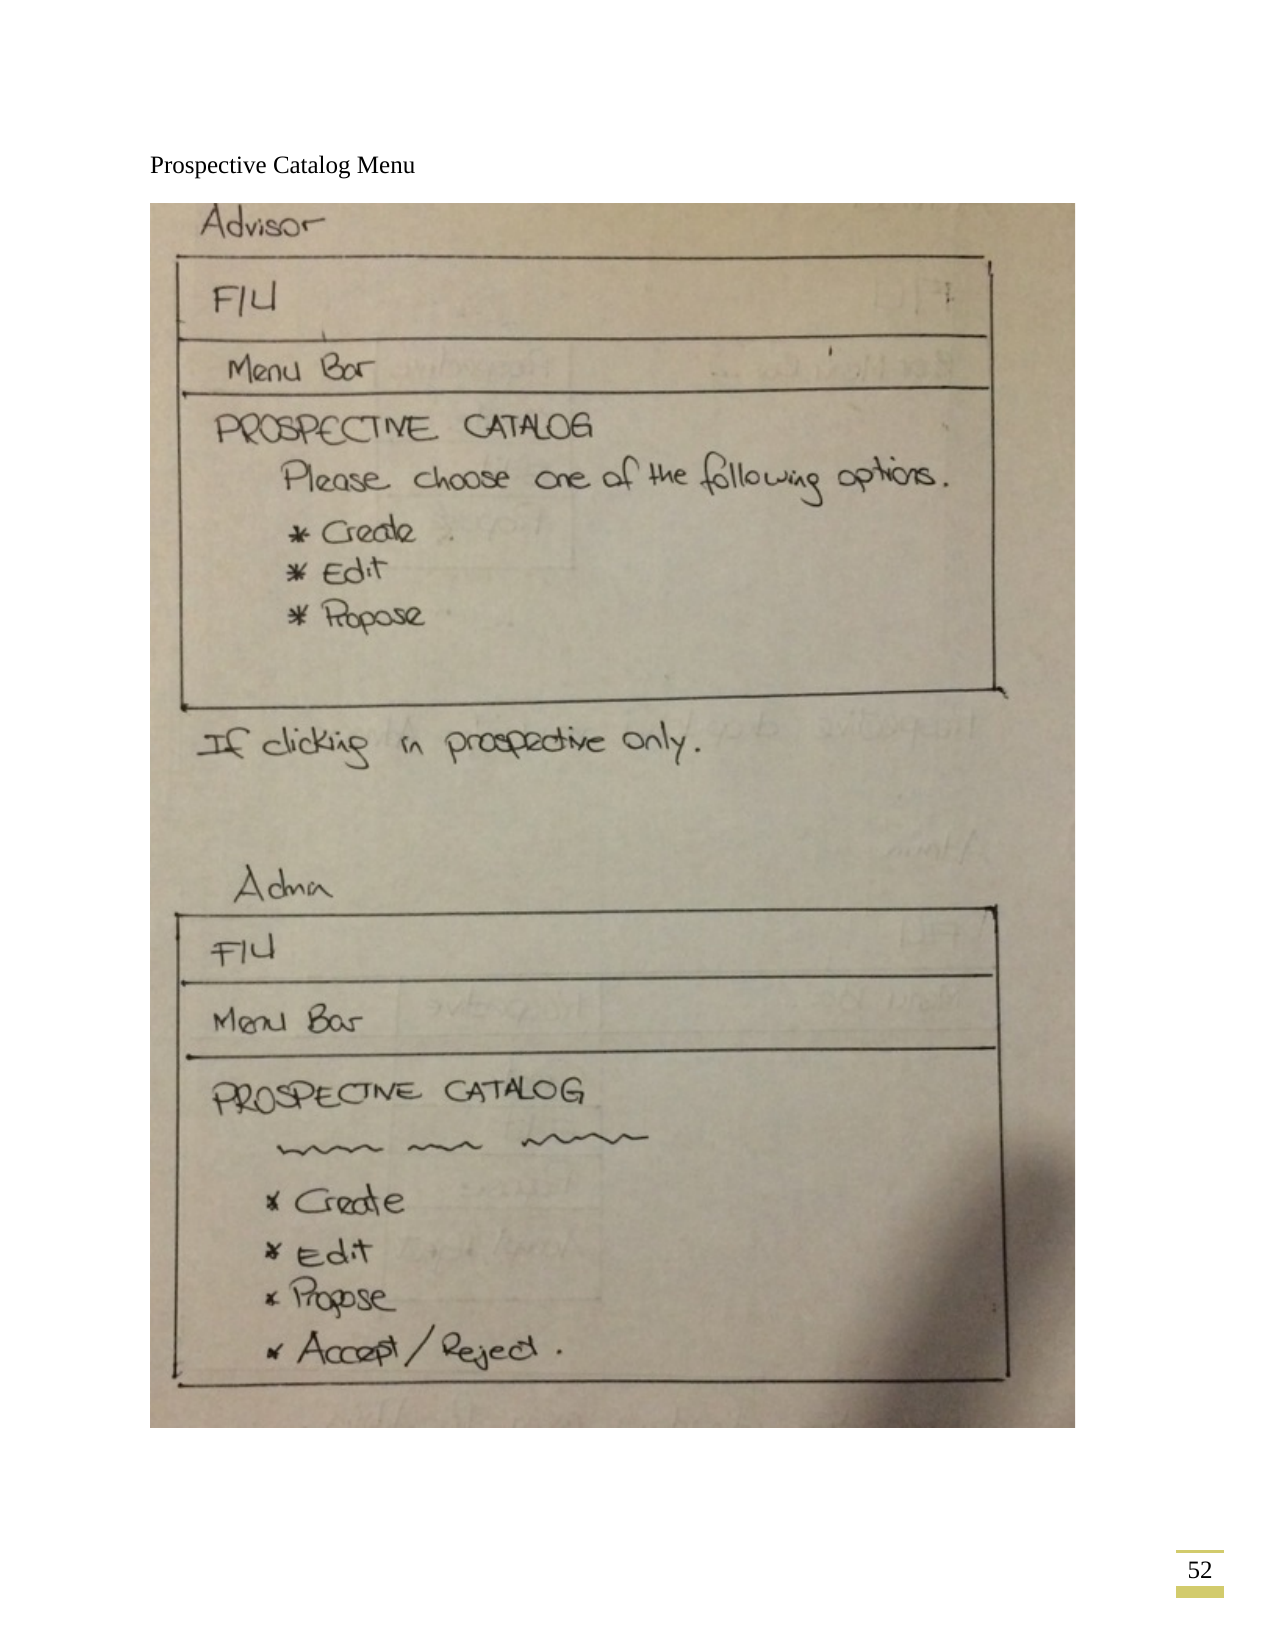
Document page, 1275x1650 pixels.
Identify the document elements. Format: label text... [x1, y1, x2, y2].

text Prospective Catalog Menu [150, 150, 1125, 179]
picture [150, 203, 1075, 1428]
